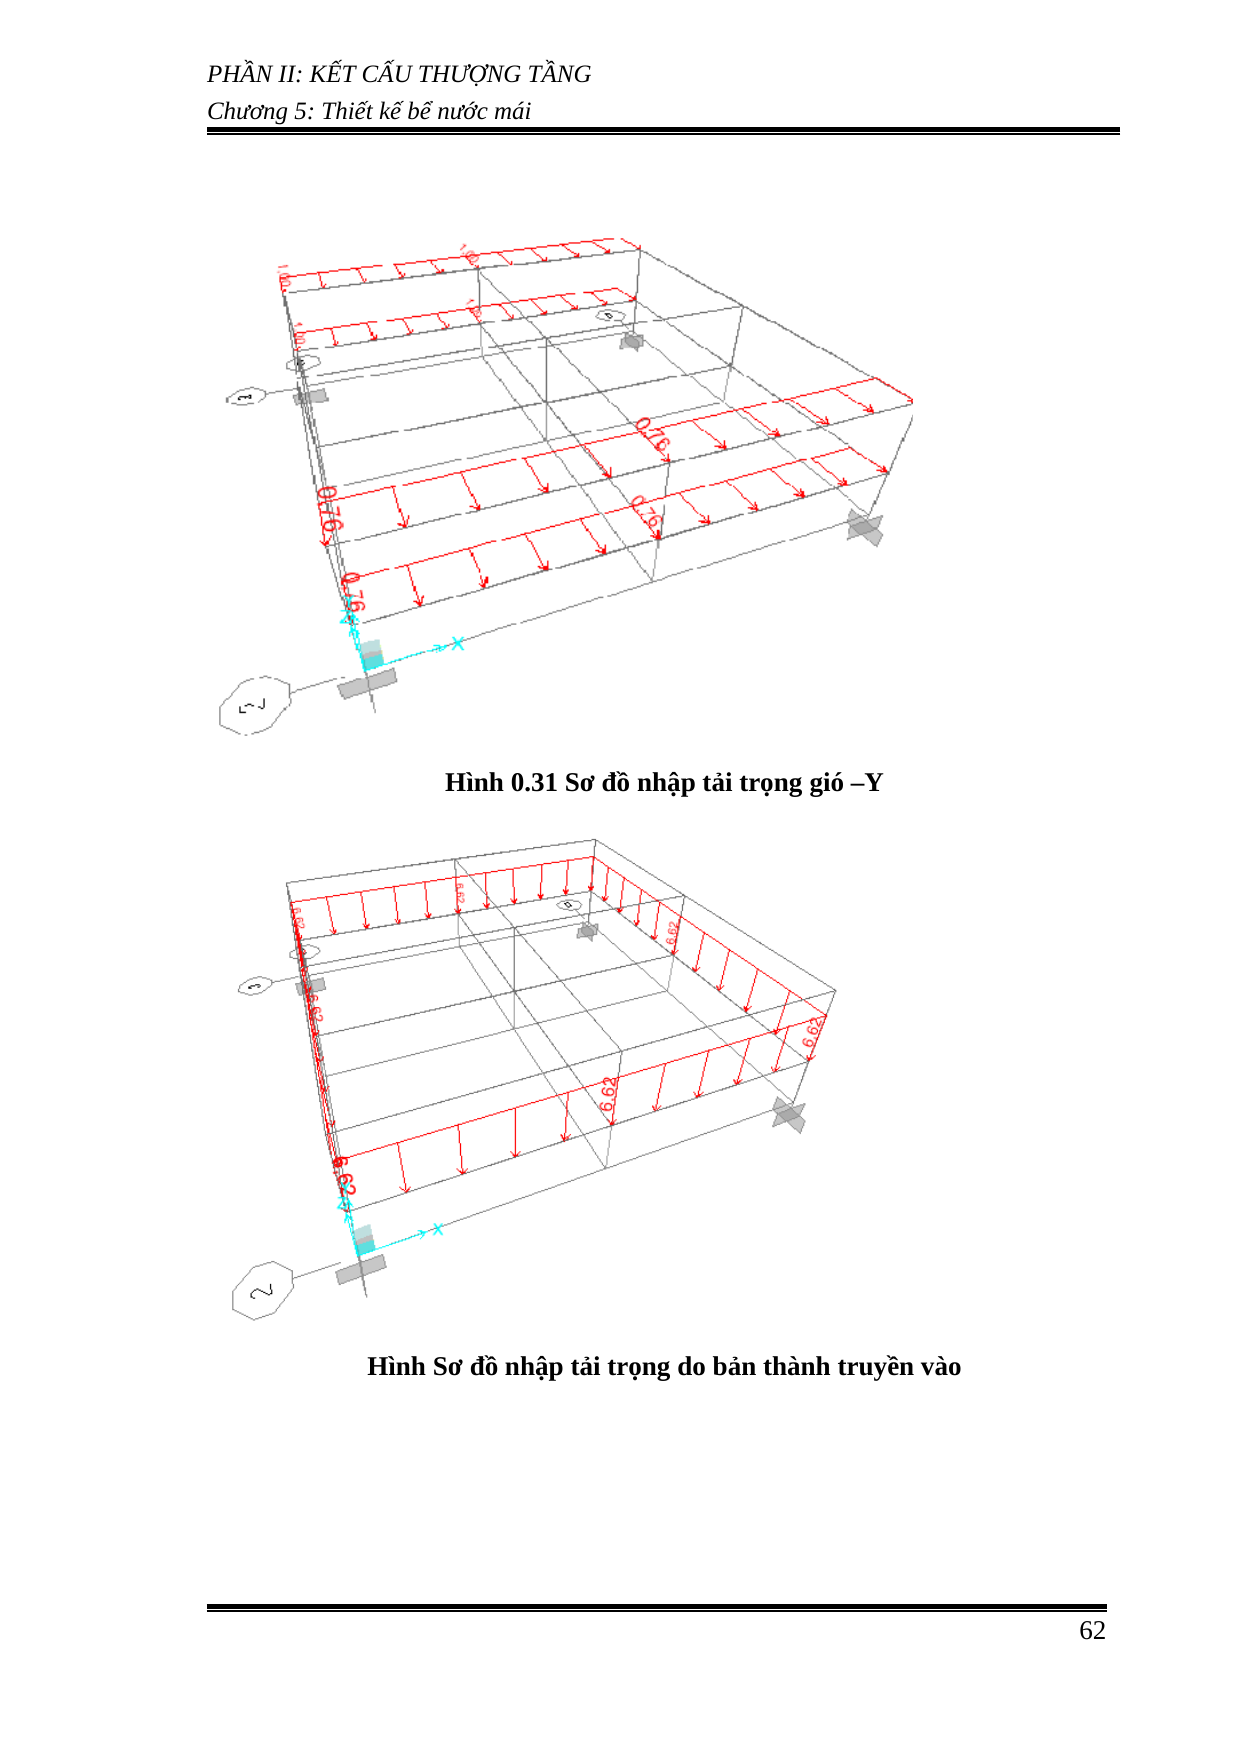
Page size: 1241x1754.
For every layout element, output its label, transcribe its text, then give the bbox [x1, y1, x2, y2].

picture [206, 816, 849, 1332]
text Hình Sơ đồ nhập tải trọng do bản thành truyền vào [207, 1350, 1122, 1381]
picture [206, 197, 913, 748]
